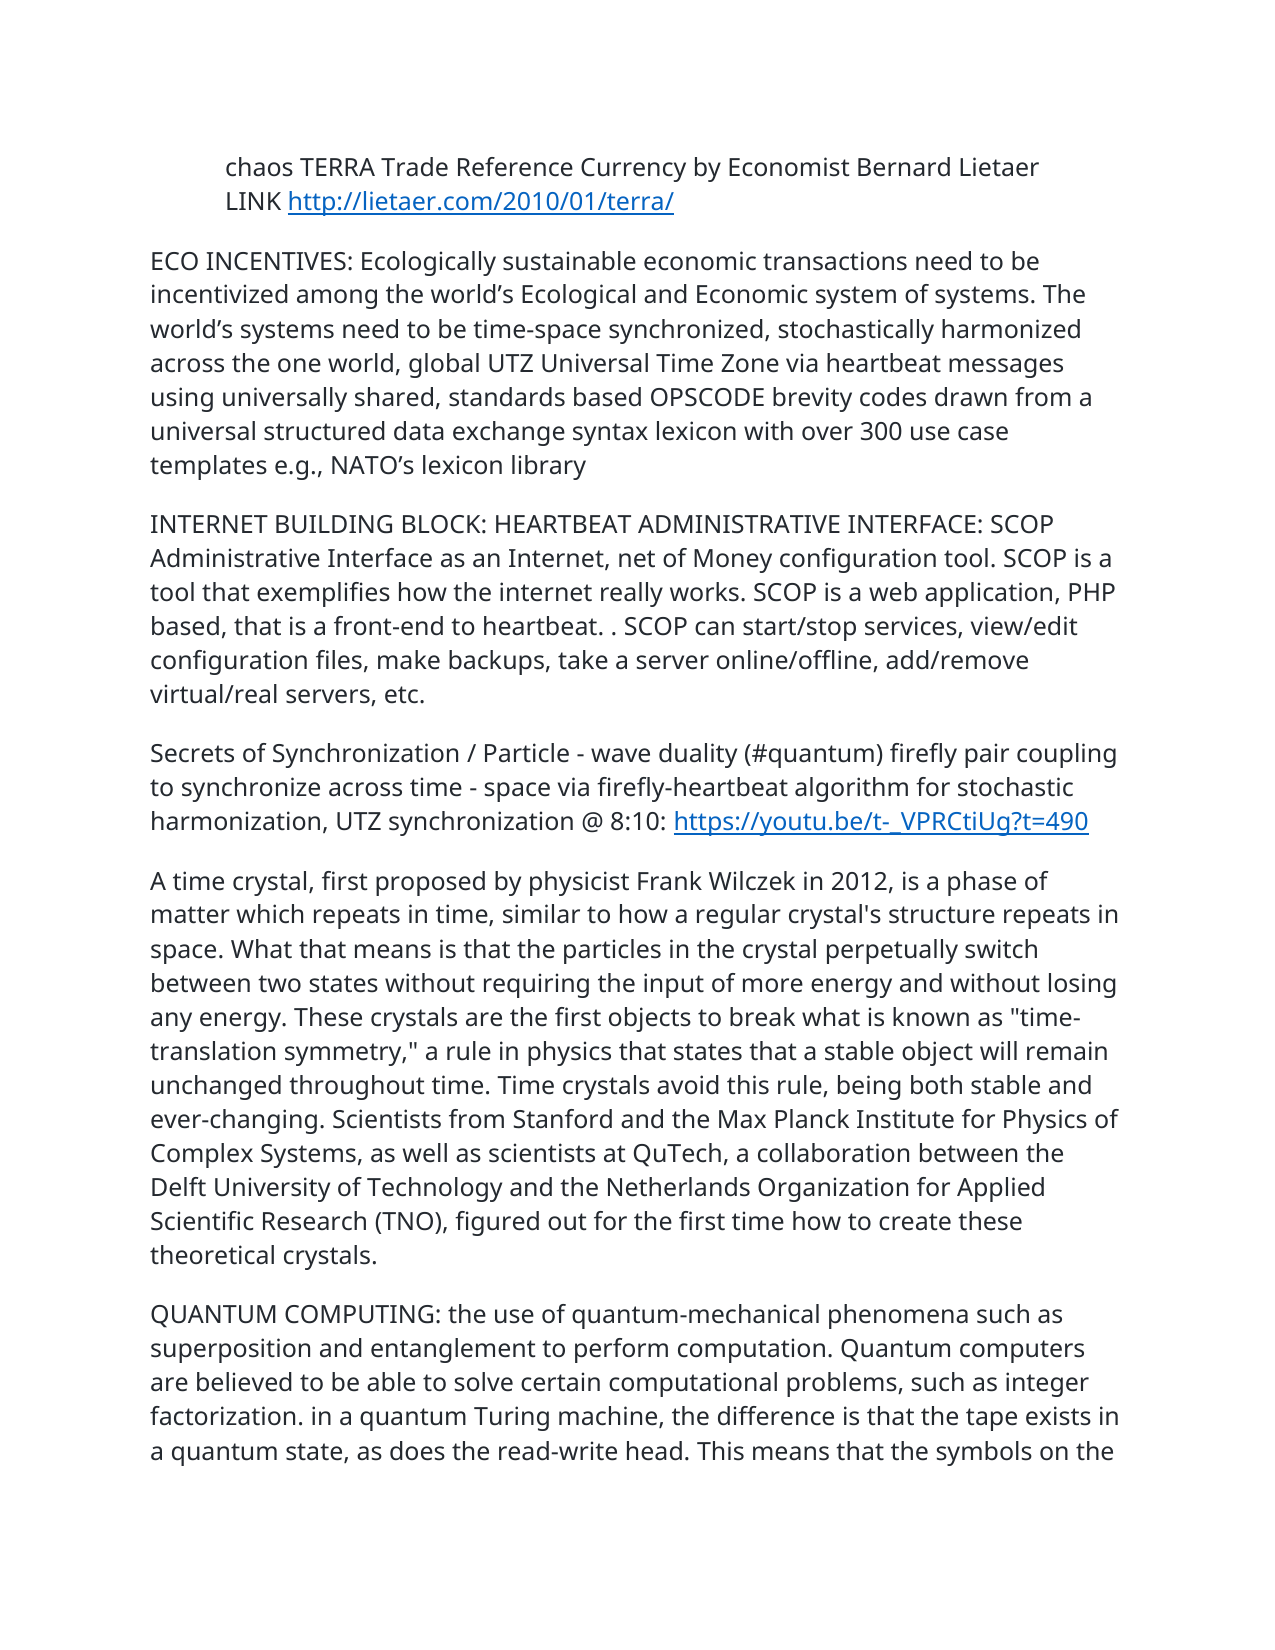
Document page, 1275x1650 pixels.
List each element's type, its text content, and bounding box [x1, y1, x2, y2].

text ECO INCENTIVES: Ecologically sustainable economic transactions need to be incentivized among the world’s Ecological and Economic system of systems. The world’s systems need to be time-space synchronized, stochastically harmonized across the one world, global UTZ Universal Time Zone via heartbeat messages using universally shared, standards based OPSCODE brevity codes drawn from a universal structured data exchange syntax lexicon with over 300 use case templates e.g., NATO’s lexicon library [150, 243, 1125, 482]
text INTERNET BUILDING BLOCK: HEARTBEAT ADMINISTRATIVE INTERFACE: SCOP Administrative Interface as an Internet, net of Money configuration tool. SCOP is a tool that exemplifies how the internet really works. SCOP is a web application, PHP based, that is a front-end to heartbeat. . SCOP can start/stop services, view/edit configuration files, make backups, take a server online/offline, add/remove virtual/real servers, etc. [150, 507, 1125, 711]
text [150, 1297, 1125, 1467]
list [187, 150, 1125, 218]
text A time crystal, first proposed by physicist Frank Wilczek in 2012, is a phase of matter which repeats in time, similar to how a regular crystal's structure repeats in space. What that means is that the particles in the crystal perpetually switch between two states without requiring the input of more energy and without losing any energy. These crystals are the first objects to break what is known as "time-translation symmetry," a rule in physics that states that a stable object will remain unchanged throughout time. Time crystals avoid this rule, being both stable and ever-changing. Scientists from Stanford and the Max Planck Institute for Physics of Complex Systems, as well as scientists at QuTech, a collaboration between the Delft University of Technology and the Netherlands Organization for Applied Scientific Research (TNO), figured out for the first time how to create these theoretical crystals. [150, 863, 1125, 1272]
text Secrets of Synchronization / Particle - wave duality (#quantum) firefly pair coupling to synchronize across time - space via firefly-heartbeat algorithm for stochastic harmonization, UTZ synchronization @ 8:10: https://youtu.be/t-_VPRCtiUg?t=490 [150, 736, 1125, 838]
